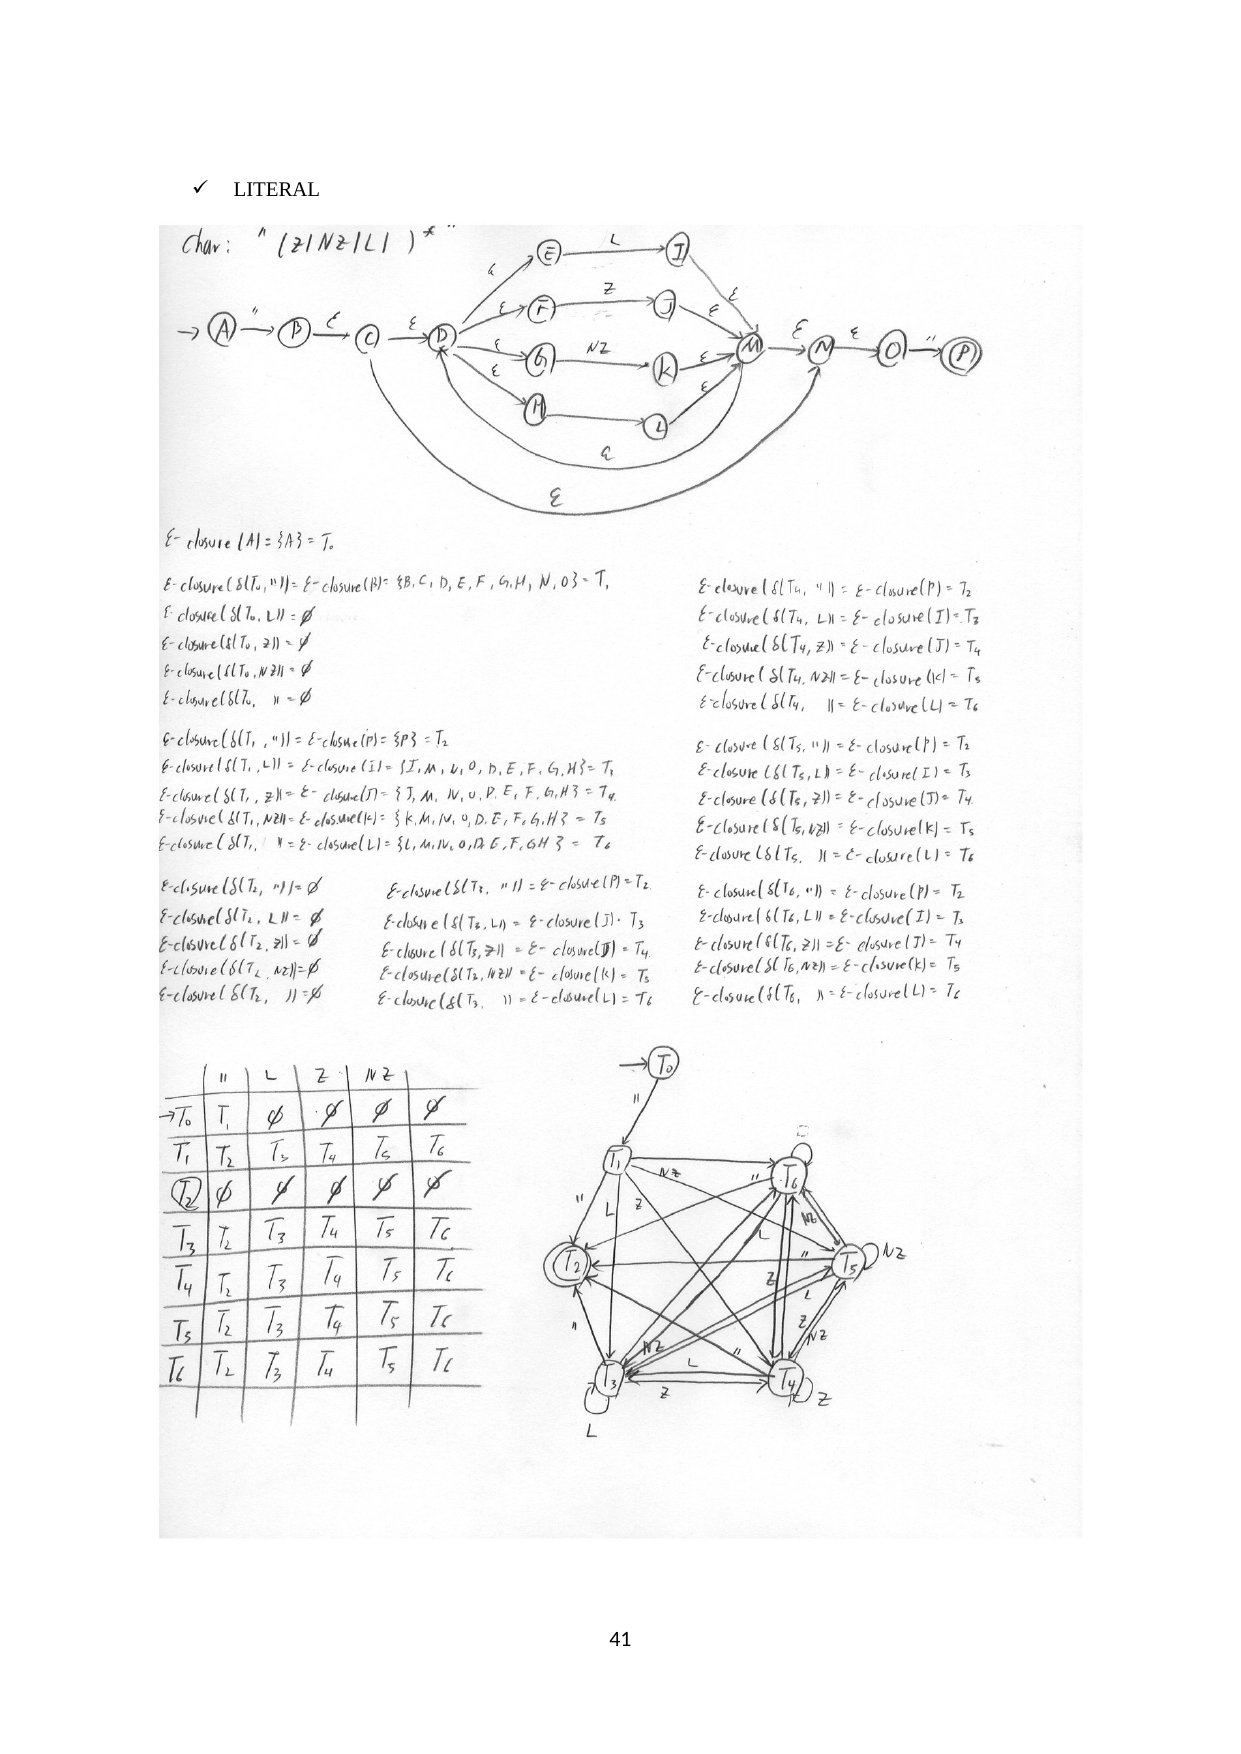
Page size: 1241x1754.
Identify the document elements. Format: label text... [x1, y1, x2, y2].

list LITERAL [192, 177, 1090, 201]
picture [150, 216, 1091, 1541]
